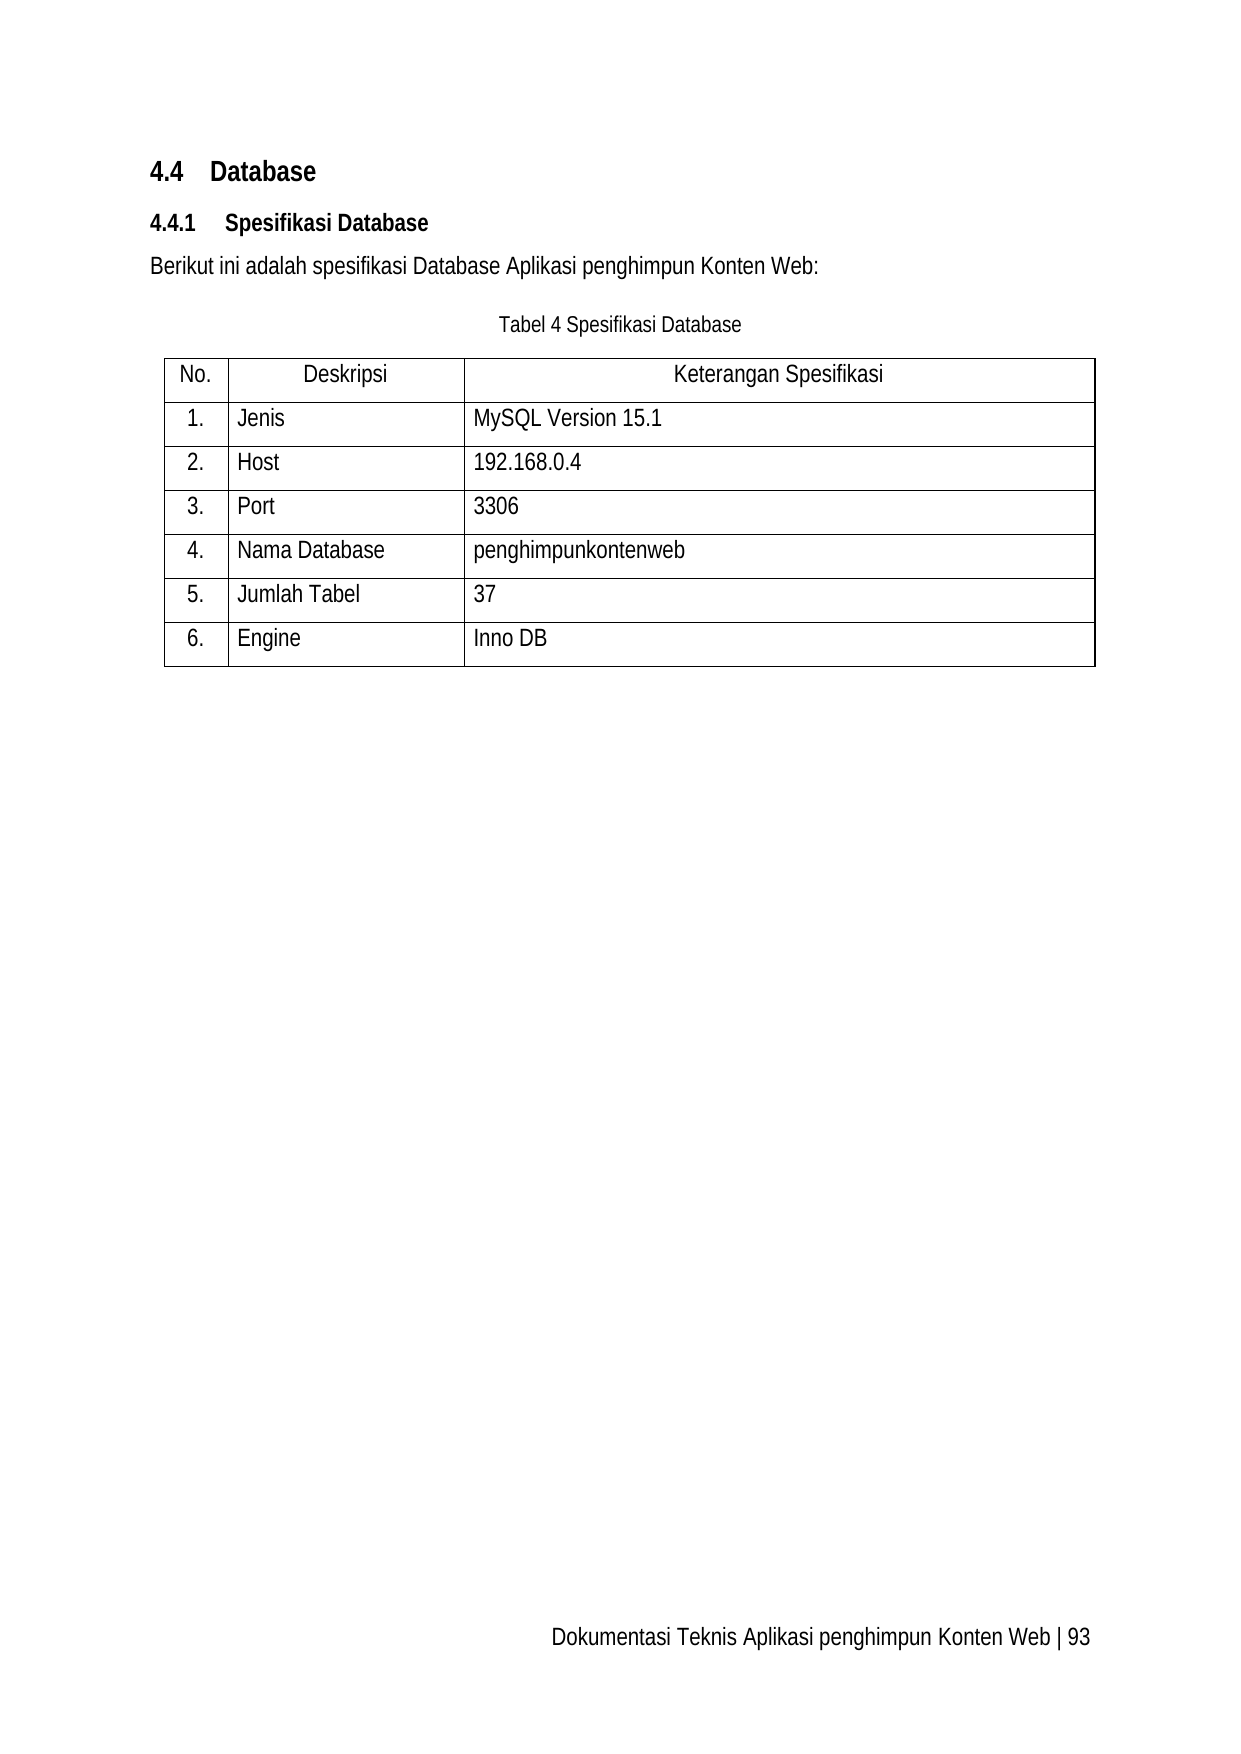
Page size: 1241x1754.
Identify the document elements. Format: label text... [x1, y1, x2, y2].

text Berikut ini adalah spesifikasi Database Aplikasi penghimpun Konten Web: [150, 251, 1090, 280]
table_cell 3306 [465, 491, 1094, 534]
table_cell Engine [229, 623, 464, 666]
table_cell 4. [165, 535, 228, 578]
table_cell Jumlah Tabel [229, 579, 464, 622]
table_cell MySQL Version 15.1 [465, 403, 1094, 446]
text Tabel 4 Spesifikasi Database [150, 311, 1090, 337]
table_cell 6. [165, 623, 228, 666]
table_cell Host [229, 447, 464, 490]
table_header Deskripsi [229, 359, 464, 402]
table_cell penghimpunkontenweb [465, 535, 1094, 578]
table_cell 2. [165, 447, 228, 490]
table_cell 5. [165, 579, 228, 622]
table_header No. [165, 359, 228, 402]
table_cell Nama Database [229, 535, 464, 578]
table_cell 192.168.0.4 [465, 447, 1094, 490]
subtitle Spesifikasi Database [150, 208, 1090, 237]
table_cell 37 [465, 579, 1094, 622]
table_cell 1. [165, 403, 228, 446]
subtitle Database [150, 154, 1090, 188]
table_cell 3. [165, 491, 228, 534]
table_cell Jenis [229, 403, 464, 446]
table_cell Inno DB [465, 623, 1094, 666]
table_cell Port [229, 491, 464, 534]
table_header Keterangan Spesifikasi [465, 359, 1094, 402]
